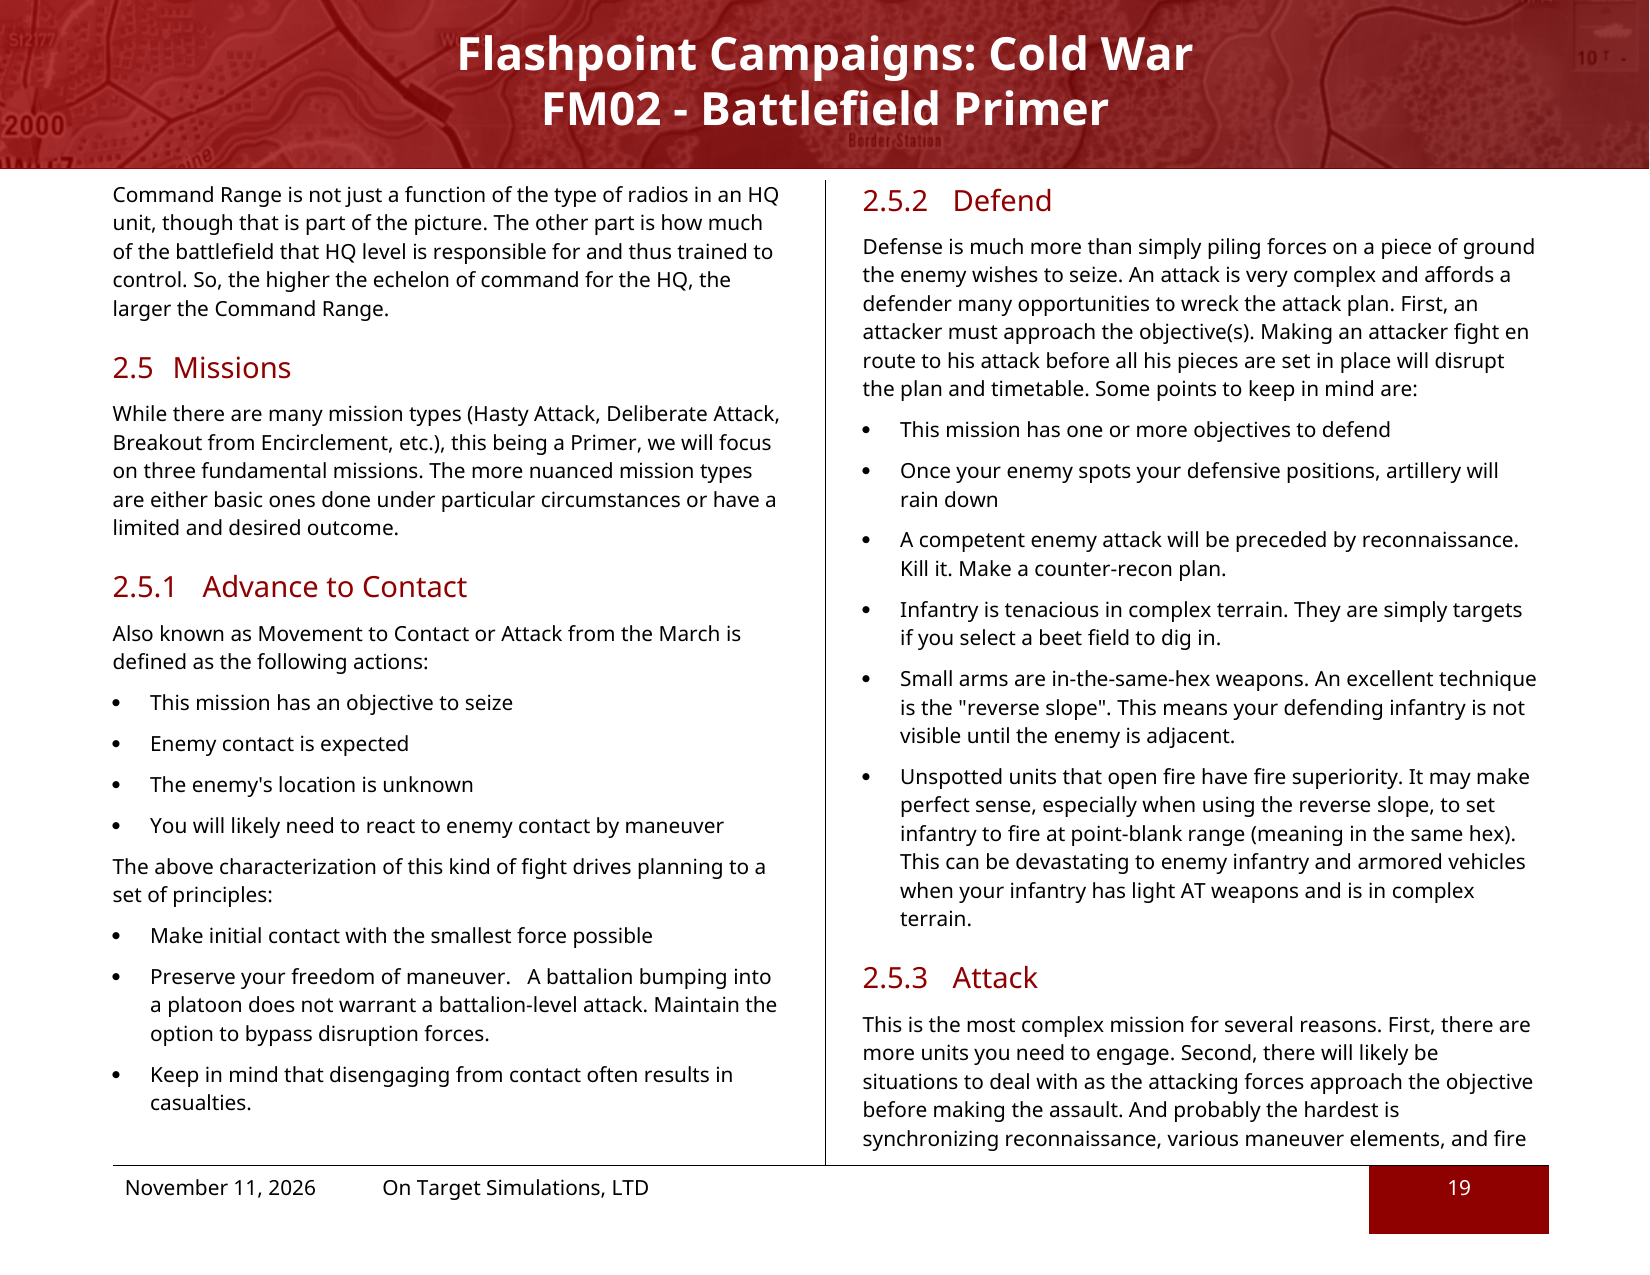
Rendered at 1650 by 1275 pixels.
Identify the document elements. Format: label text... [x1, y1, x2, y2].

subtitle Defend [862, 180, 1537, 220]
text Command Range is not just a function of the type of radios in an HQ unit, though that is part of the picture. The other part is how much of the battlefield that HQ level is responsible for and thus trained to control. So, the higher the echelon of command for the HQ, the larger the Command Range. [112, 180, 787, 322]
list This mission has an objective to seize [112, 688, 787, 717]
list Enemy contact is expected [112, 729, 787, 757]
list A competent enemy attack will be preceded by reconnaissance. Kill it. Make a counter-recon plan. [862, 526, 1537, 582]
list The enemy's location is unknown [112, 770, 787, 798]
list You will likely need to react to enemy contact by maneuver [112, 811, 787, 839]
text While there are many mission types (Hasty Attack, Deliberate Attack, Breakout from Encirclement, etc.), this being a Primer, we will focus on three fundamental missions. The more nuanced mission types are either basic ones done under particular circumstances or have a limited and desired outcome. [112, 399, 787, 542]
list Make initial contact with the smallest force possible [112, 921, 787, 950]
text Defense is much more than simply piling forces on a piece of ground the enemy wishes to seize. An attack is very complex and affords a defender many opportunities to wreck the attack plan. First, an attacker must approach the objective(s). Making an attacker fight en route to his attack before all his pieces are set in place will disrupt the plan and timetable. Some points to keep in mind are: [862, 232, 1537, 403]
list Once your enemy spots your defensive positions, artillery will rain down [862, 456, 1537, 513]
list Keep in mind that disengaging from contact often results in casualties. [112, 1060, 787, 1117]
subtitle Missions [112, 347, 787, 387]
subtitle Advance to Contact [112, 567, 787, 606]
subtitle Attack [862, 958, 1537, 997]
list Small arms are in-the-same-hex weapons. An excellent technique is the "reverse slope". This means your defending infantry is not visible until the enemy is adjacent. [862, 664, 1537, 750]
list Unspotted units that open fire have fire superiority. It may make perfect sense, especially when using the reverse slope, to set infantry to fire at point-blank range (meaning in the same hex). This can be devastating to enemy infantry and armored vehicles when your infantry has light AT weapons and is in complex terrain. [862, 762, 1537, 933]
list Infantry is tenacious in complex terrain. They are simply targets if you select a beet field to dig in. [862, 595, 1537, 652]
text The above characterization of this kind of fight drives planning to a set of principles: [112, 852, 787, 909]
list This mission has one or more objectives to defend [862, 415, 1537, 444]
text Also known as Movement to Contact or Attack from the March is defined as the following actions: [112, 619, 787, 676]
picture [0, 0, 1650, 168]
list Preserve your freedom of maneuver. A battalion bumping into a platoon does not warrant a battalion-level attack. Maintain the option to bypass disruption forces. [112, 962, 787, 1047]
